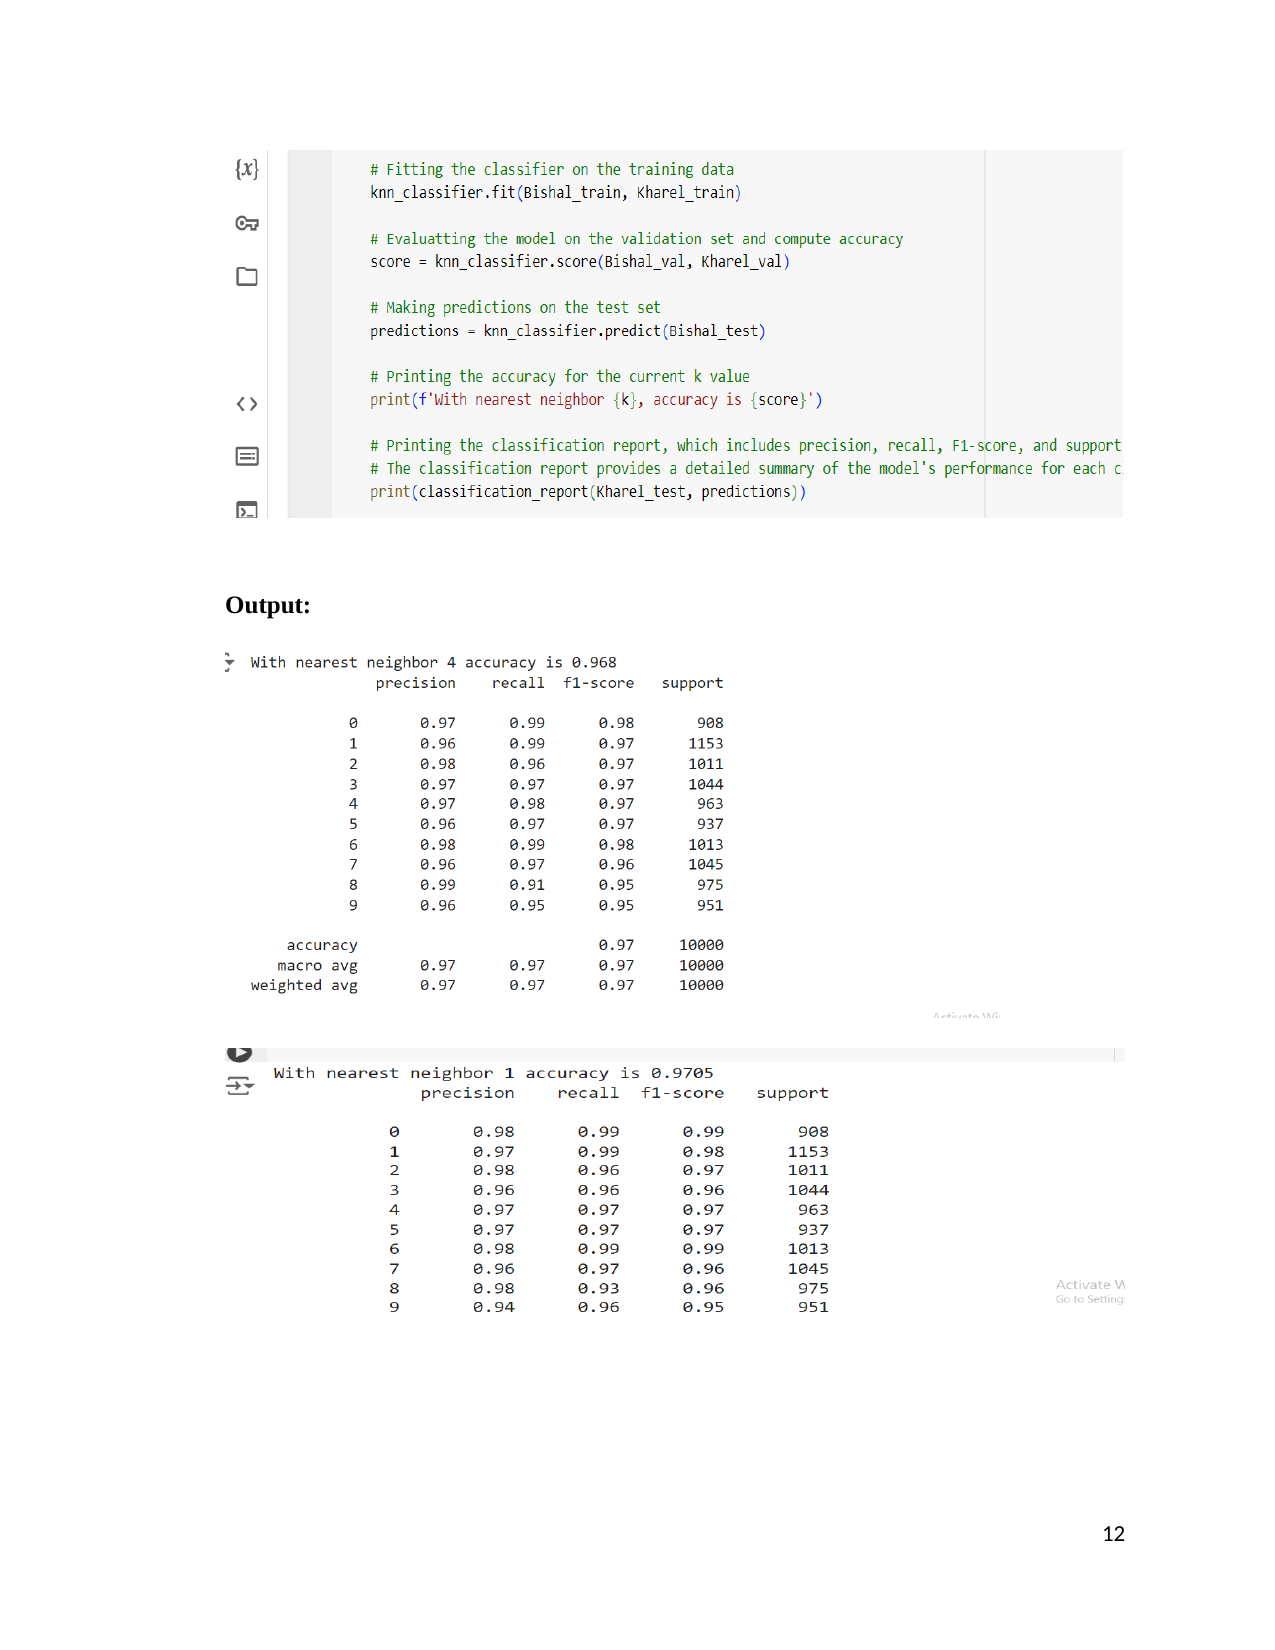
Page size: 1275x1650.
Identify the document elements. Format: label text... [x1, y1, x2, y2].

picture [225, 1048, 1125, 1318]
text Output: [225, 590, 1125, 619]
picture [225, 650, 1000, 1018]
picture [225, 150, 1124, 518]
